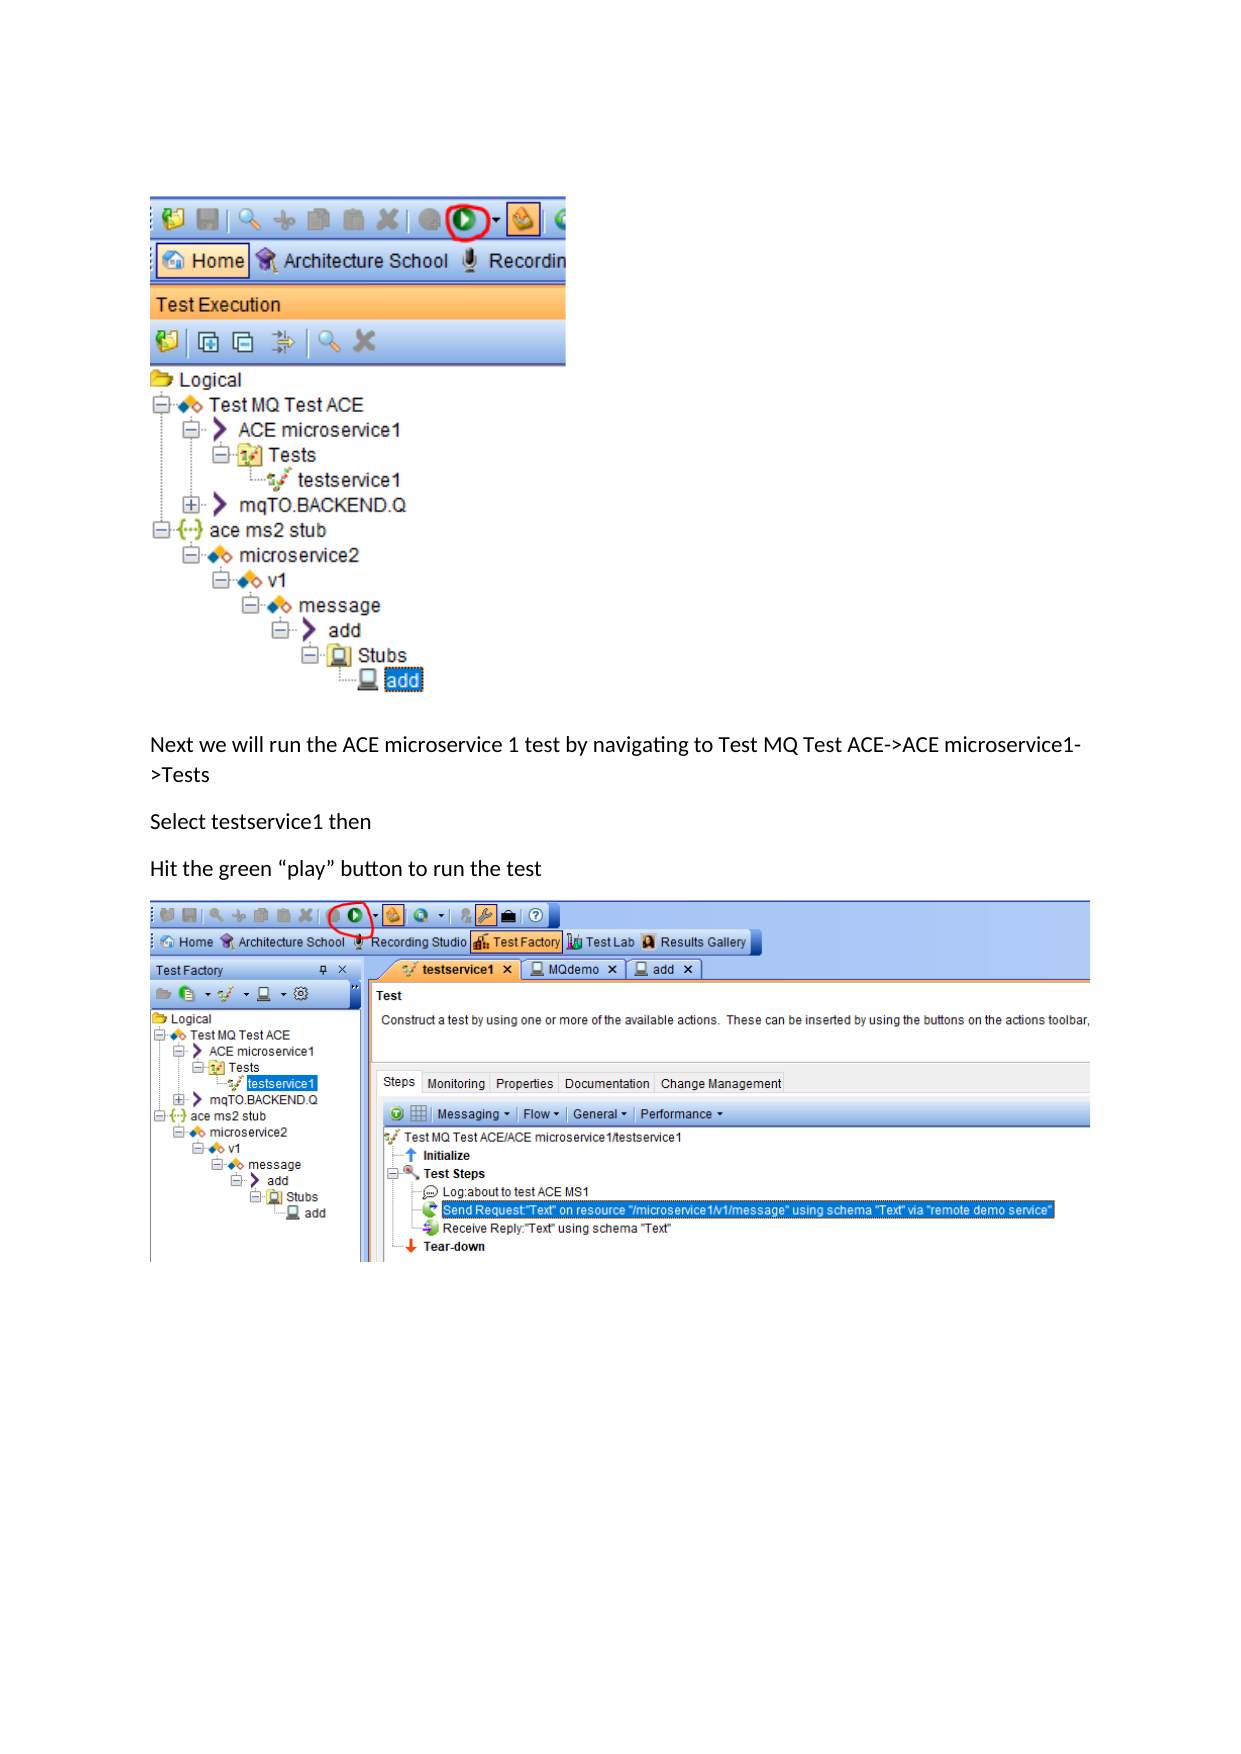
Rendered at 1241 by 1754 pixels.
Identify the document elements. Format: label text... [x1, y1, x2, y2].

picture [150, 196, 566, 711]
text Hit the green “play” button to run the test [150, 854, 1090, 882]
text Next we will run the ACE microservice 1 test by navigating to Test MQ Test ACE->ACE microservice1->Tests [150, 730, 1090, 788]
text Select testservice1 then [150, 807, 1090, 835]
picture [150, 900, 1091, 1262]
